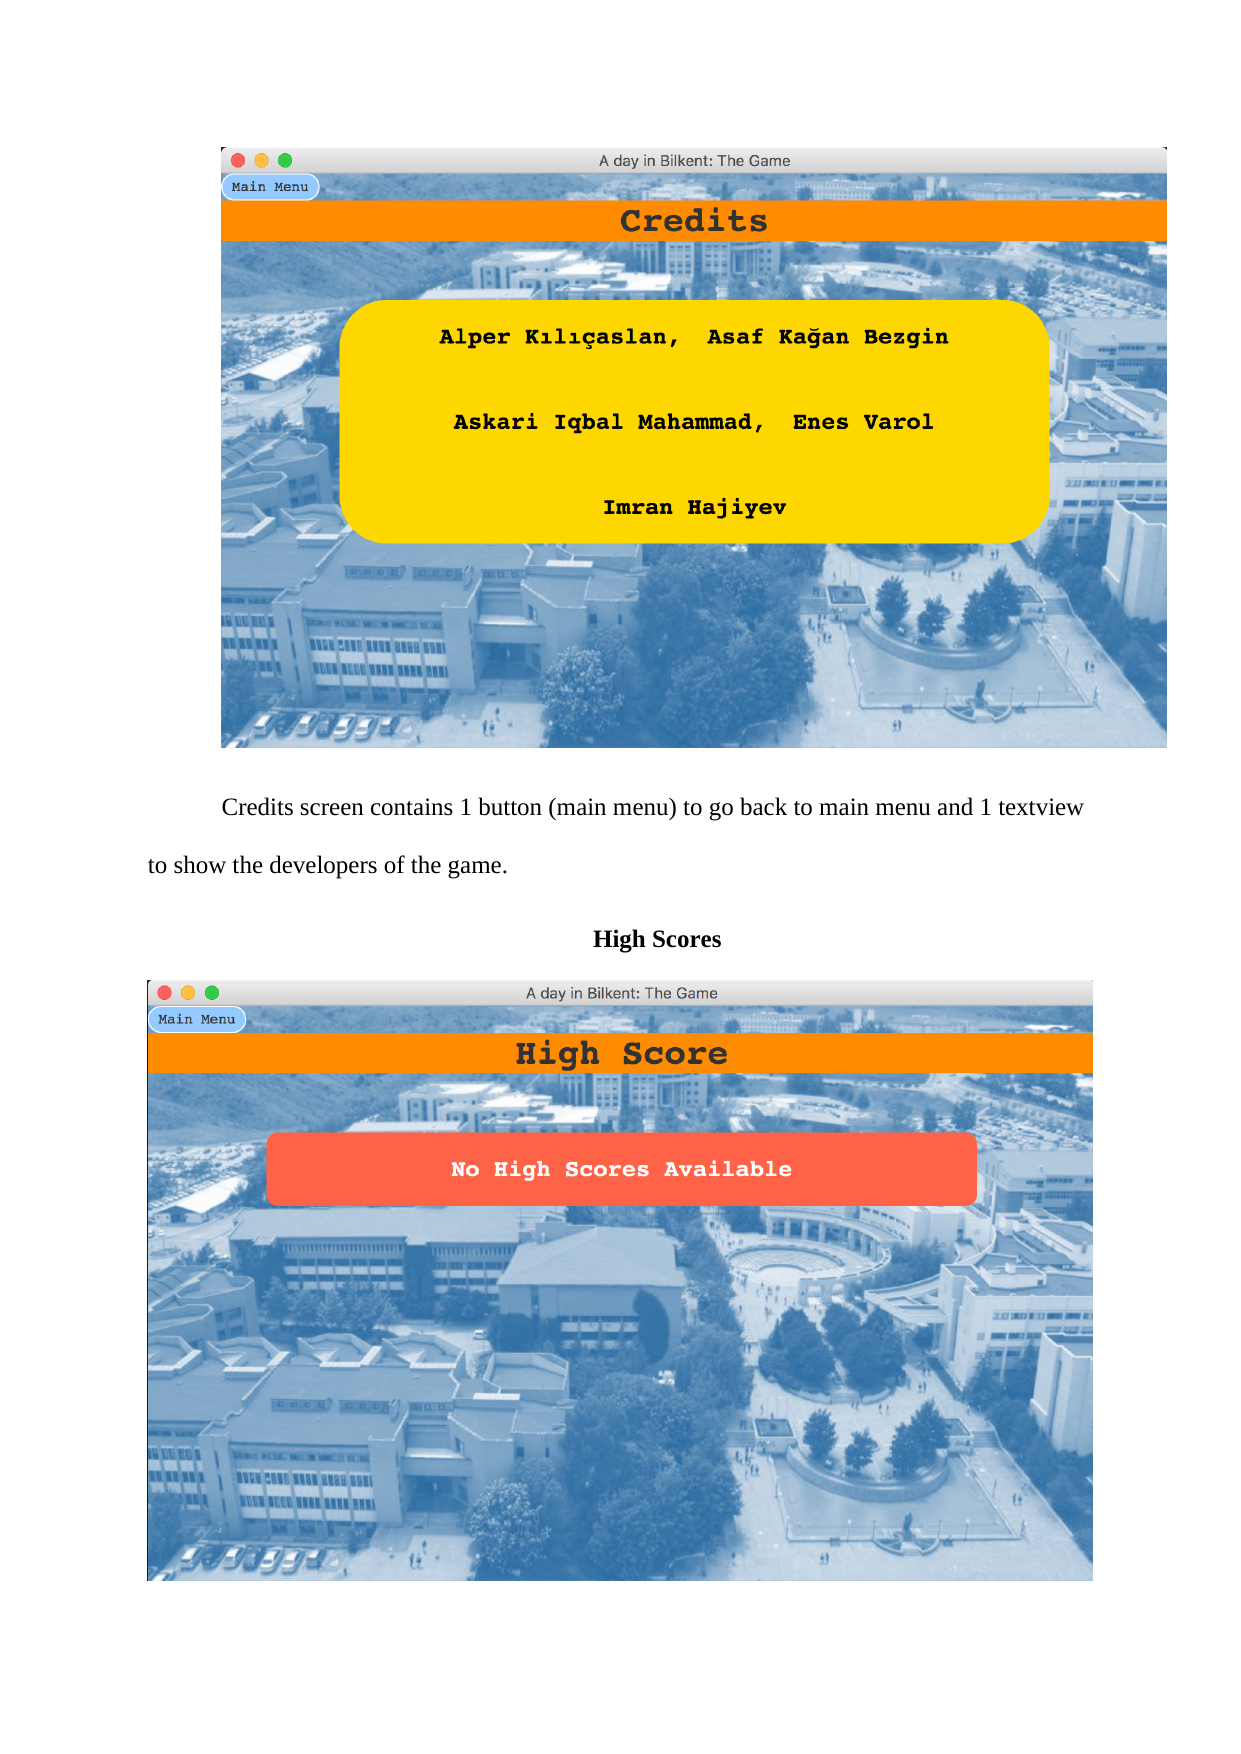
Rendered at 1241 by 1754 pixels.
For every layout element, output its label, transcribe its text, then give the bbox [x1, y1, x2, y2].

picture [221, 147, 1167, 748]
picture [147, 980, 1093, 1581]
text Credits screen contains 1 button (main menu) to go back to main menu and 1 textview to show the developers of the game. [148, 792, 1093, 879]
text High Scores [148, 924, 1093, 980]
